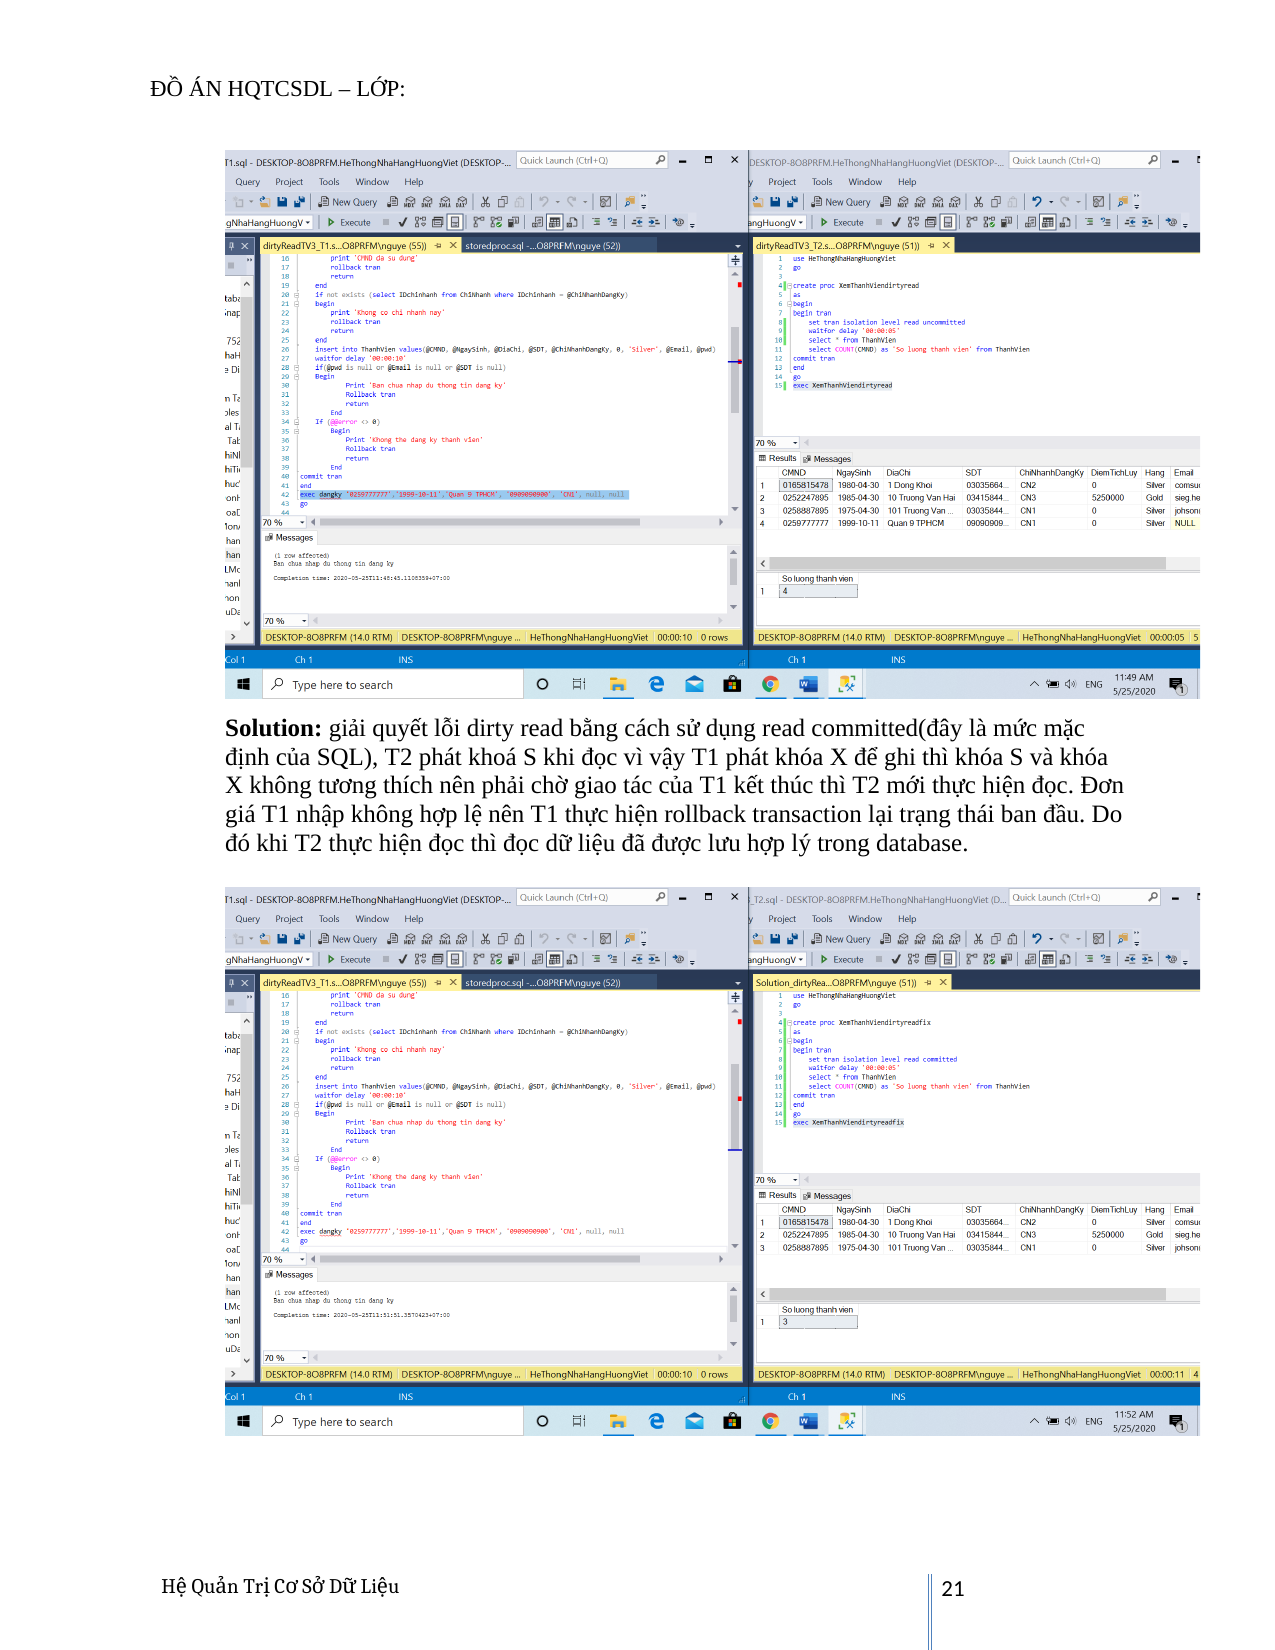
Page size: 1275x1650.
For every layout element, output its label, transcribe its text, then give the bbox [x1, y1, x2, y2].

picture [225, 150, 1200, 699]
picture [225, 887, 1200, 1436]
list Solution: giải quyết lỗi dirty read bằng cách sử dụng read committed(đây là mức mặc định của SQL), T2 phát khoá S khi đọc vì vậy T1 phát khóa X để ghi thì khóa S và khóa X không tương thích nên phải chờ giao tác của T1 kết thúc thì T2 mới thực hiện đọc. Đơn giá T1 nhập không hợp lệ nên T1 thực hiện rollback transaction lại trạng thái ban đầu. Do đó khi T2 thực hiện đọc thì đọc dữ liệu đã được lưu hợp lý trong database. [225, 713, 1125, 857]
